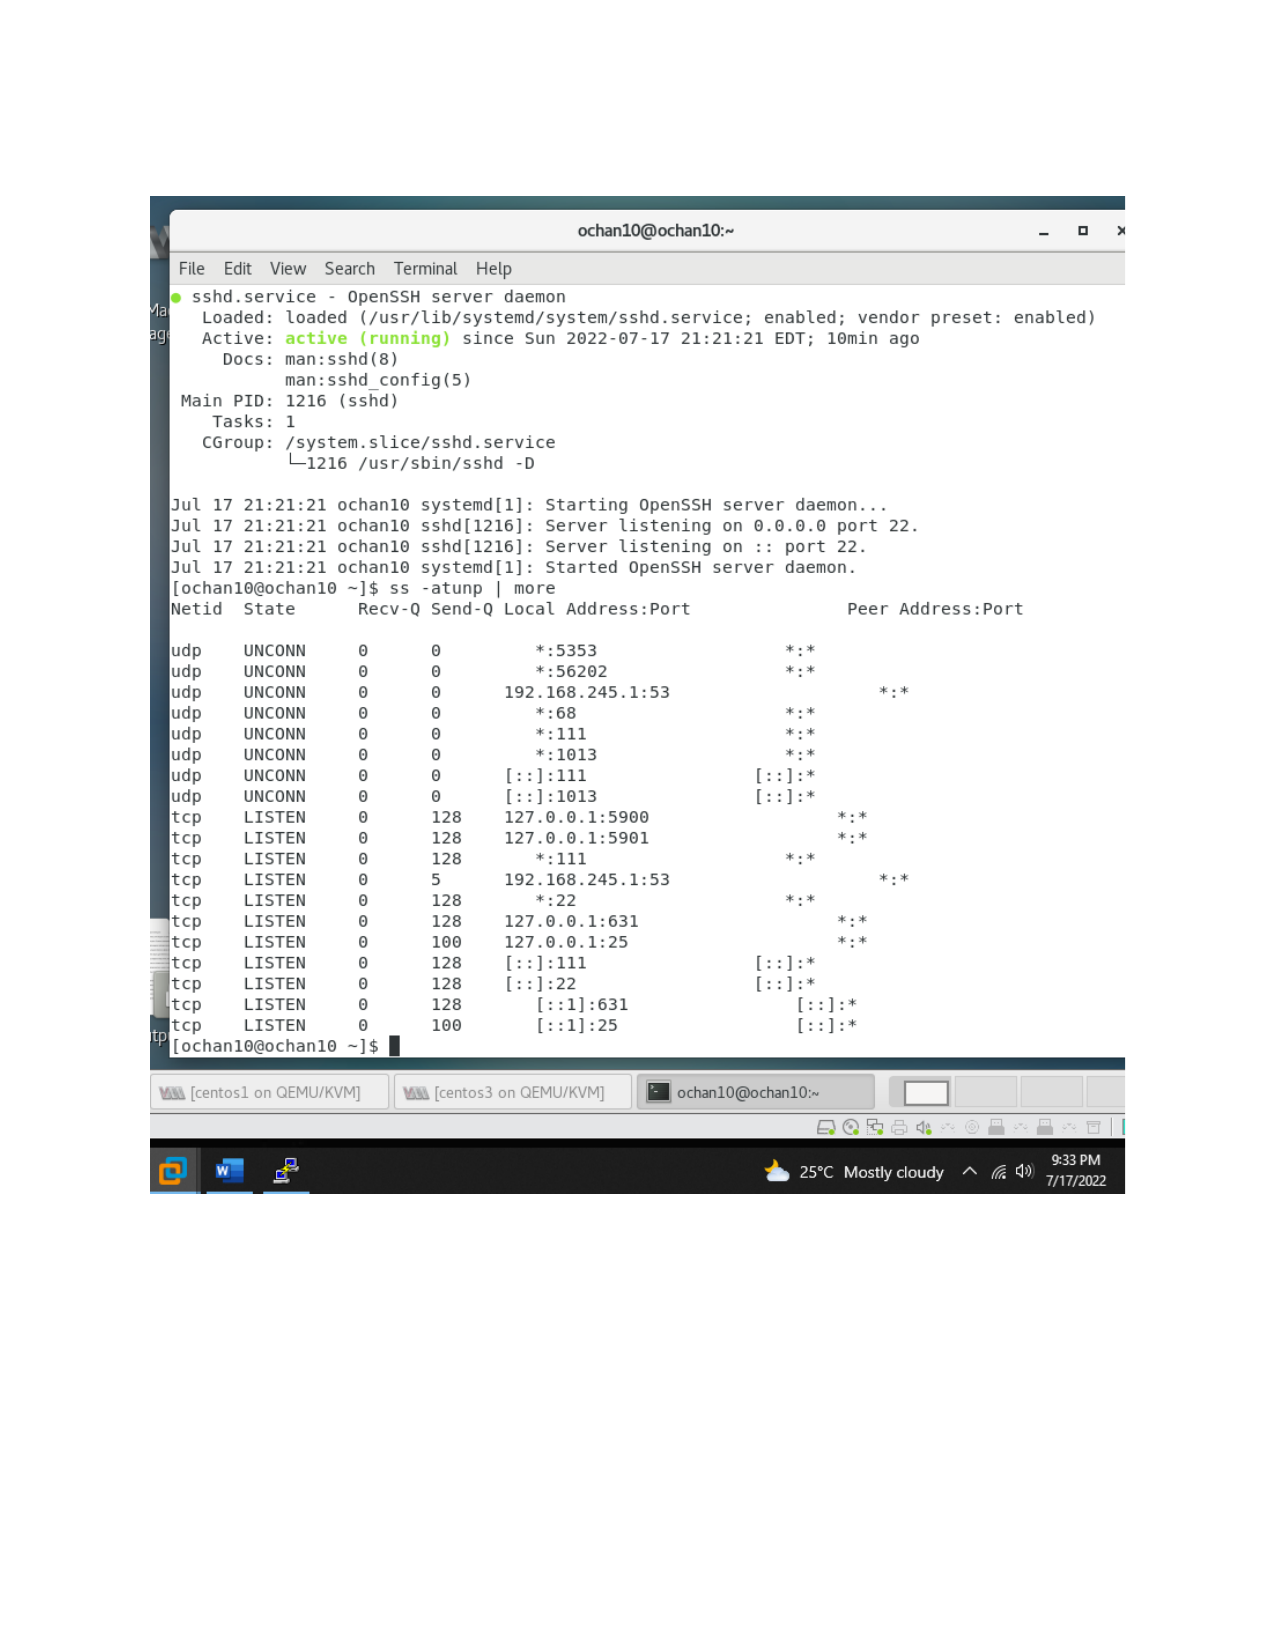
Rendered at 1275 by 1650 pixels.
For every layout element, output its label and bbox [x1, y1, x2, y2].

picture [150, 196, 1125, 1194]
